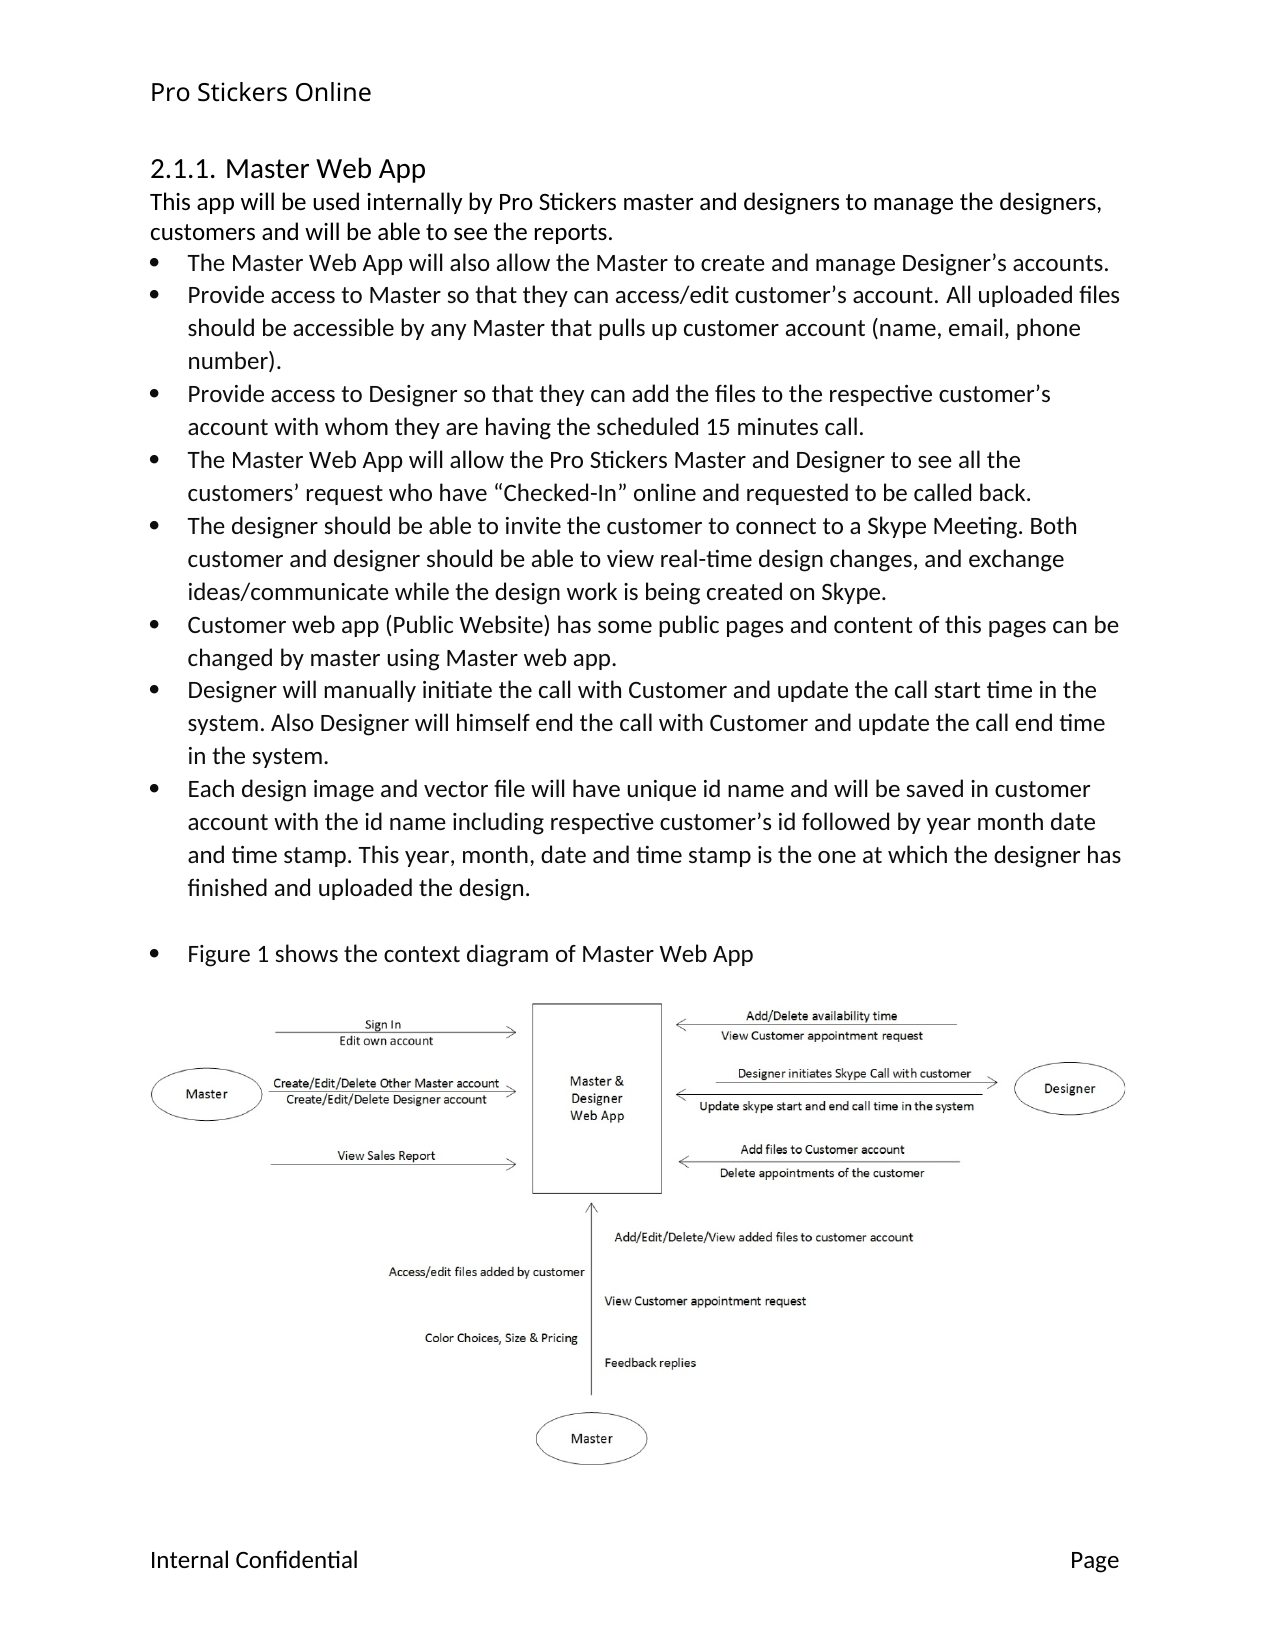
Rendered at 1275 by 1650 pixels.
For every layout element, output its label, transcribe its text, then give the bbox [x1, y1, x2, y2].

list Provide access to Designer so that they can add the files to the respective customer’s account with whom they are having the scheduled 15 minutes call. [150, 378, 1125, 442]
list Provide access to Master so that they can access/edit customer’s account. All uploaded files should be accessible by any Master that pulls up customer account (name, email, phone number). [150, 279, 1125, 376]
list Figure 1 shows the context diagram of Master Web App [150, 938, 1125, 968]
list The Master Web App will allow the Pro Stickers Master and Designer to see all the customers’ request who have “Checked-In” online and requested to be called back. [150, 444, 1125, 508]
list Each design image and vector file will have unique id name and will be saved in customer account with the id name including respective customer’s id followed by year month date and time stamp. This year, month, date and time stamp is the one at which the designer has finished and uploaded the design. [150, 773, 1125, 903]
text This app will be used internally by Pro Stickers master and designers to manage the designers, customers and will be able to see the reports. [150, 186, 1125, 247]
list Customer web app (Public Website) has some public pages and content of this pages can be changed by master using Master web app. [150, 609, 1125, 672]
picture [150, 1003, 1125, 1465]
list Designer will manually initiate the call with Customer and update the call start time in the system. Also Designer will himself end the call with Customer and update the call end time in the system. [150, 674, 1125, 771]
list Master Web App [150, 150, 1125, 186]
list The Master Web App will also allow the Master to create and manage Designer’s accounts. [150, 247, 1125, 277]
list The designer should be able to invite the customer to connect to a Skype Meeting. Both customer and designer should be able to view real-time design changes, and exchange ideas/communicate while the design work is being created on Skype. [150, 510, 1125, 606]
